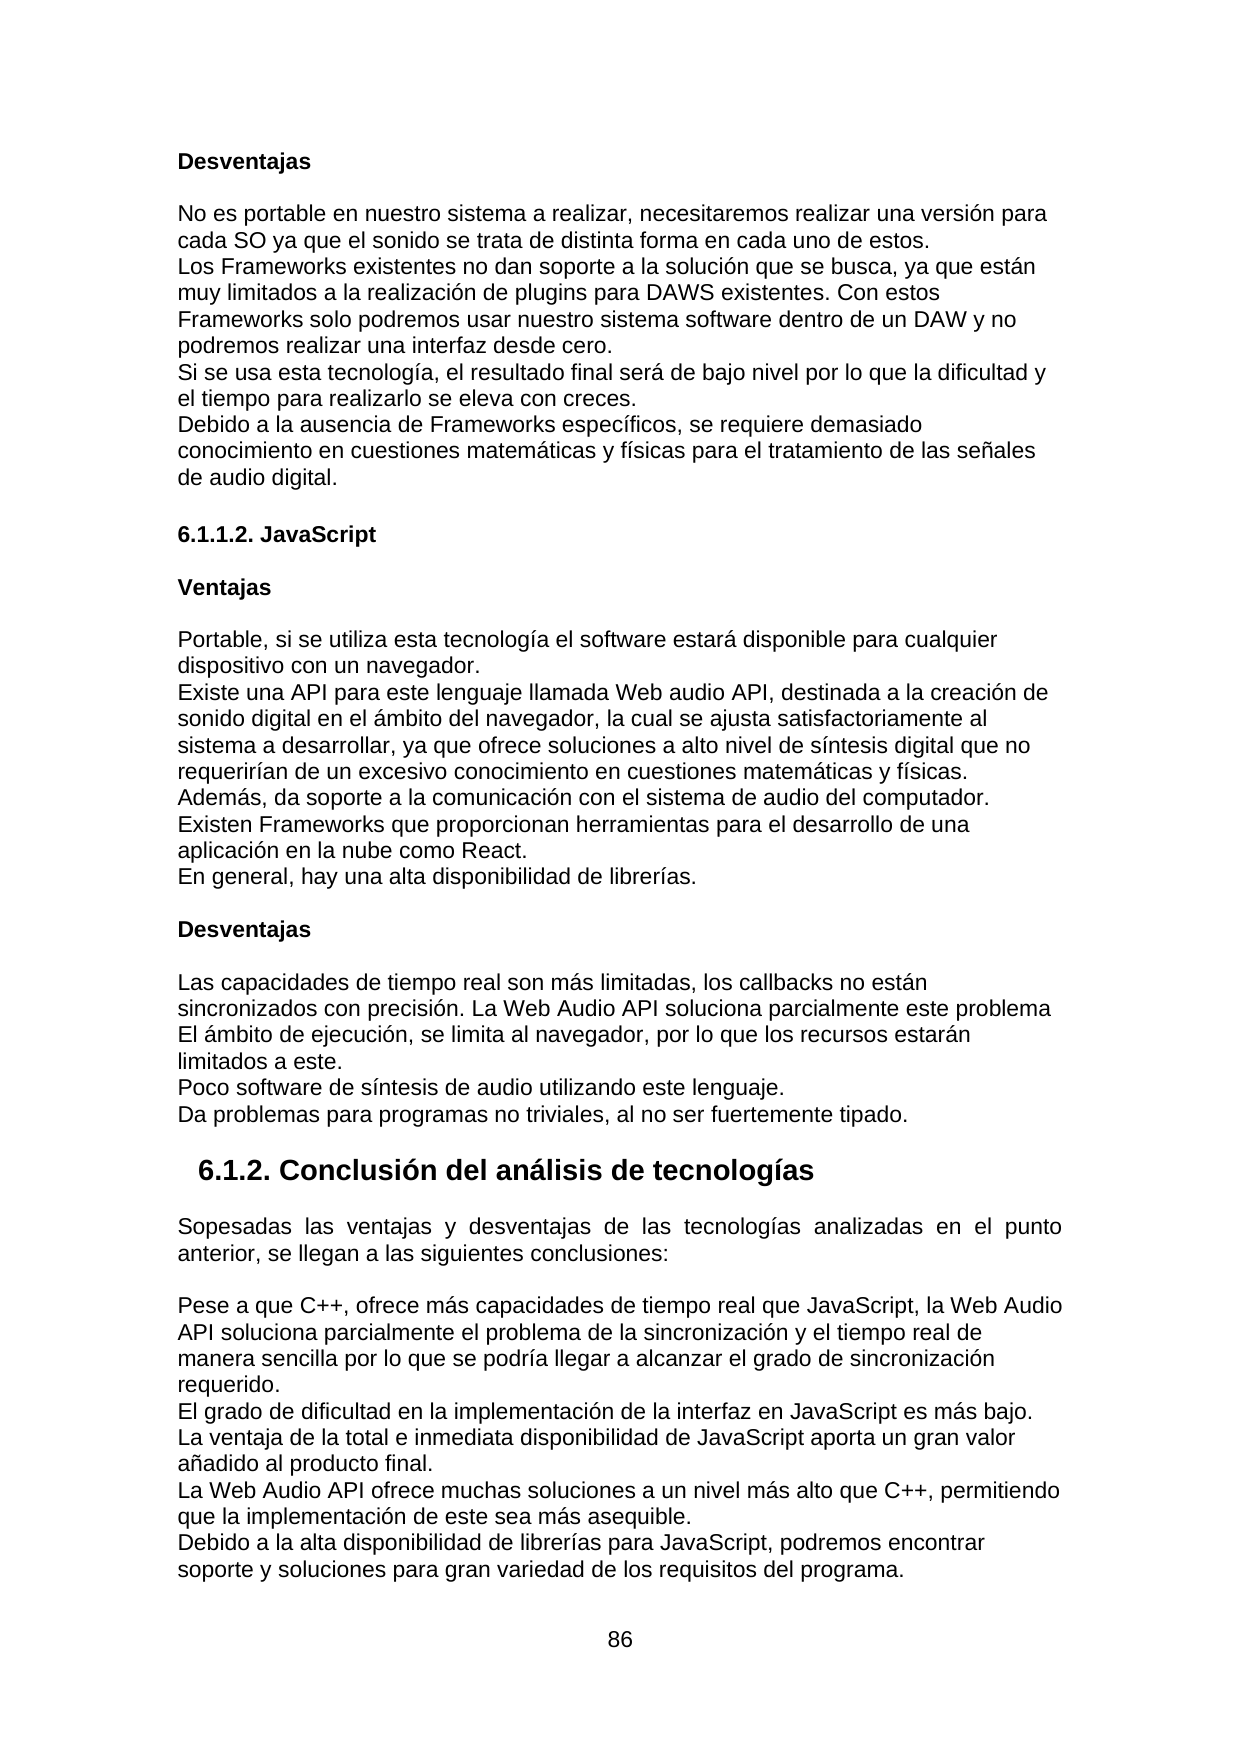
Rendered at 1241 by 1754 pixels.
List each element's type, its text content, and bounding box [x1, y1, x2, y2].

text Sopesadas las ventajas y desventajas de las tecnologías analizadas en el punto anterior, se llegan a las siguientes conclusiones: [177, 1213, 1063, 1266]
subtitle 6.1.2. Conclusión del análisis de tecnologías [198, 1153, 1063, 1187]
text Desventajas [177, 148, 1063, 174]
text Desventajas [177, 916, 1063, 942]
subtitle 6.1.1.2. JavaScript [177, 521, 1063, 547]
text Ventajas [177, 573, 1063, 600]
